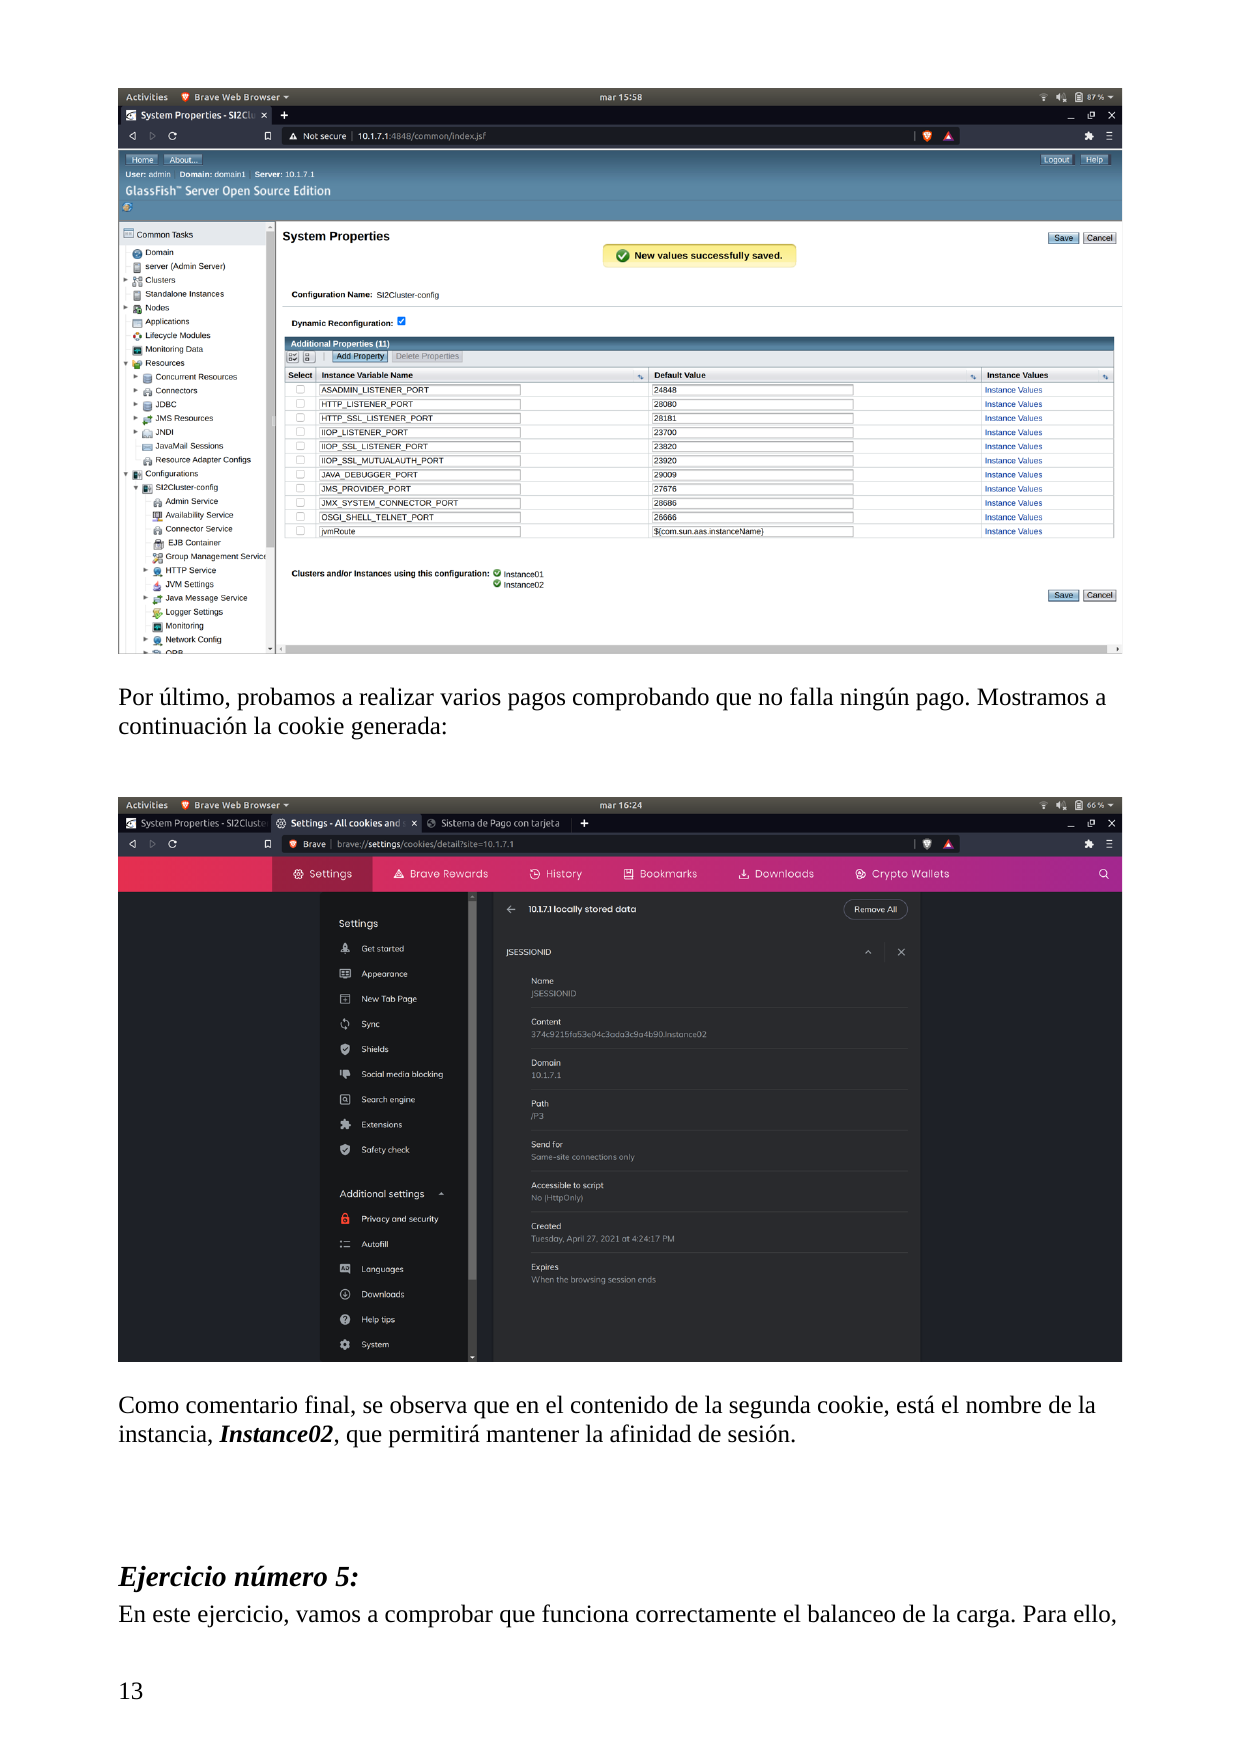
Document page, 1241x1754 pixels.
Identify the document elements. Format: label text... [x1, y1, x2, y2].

text Como comentario final, se observa que en el contenido de la segunda cookie, está el nombre de la instancia, Instance02, que permitirá mantener la afinidad de sesión. [118, 1391, 1122, 1448]
picture [118, 88, 1123, 654]
picture [118, 797, 1123, 1362]
subtitle Ejercicio número 5: [118, 1559, 1122, 1593]
text Por último, probamos a realizar varios pagos comprobando que no falla ningún pago. Mostramos a continuación la cookie generada: [118, 682, 1122, 739]
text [118, 1599, 1122, 1628]
